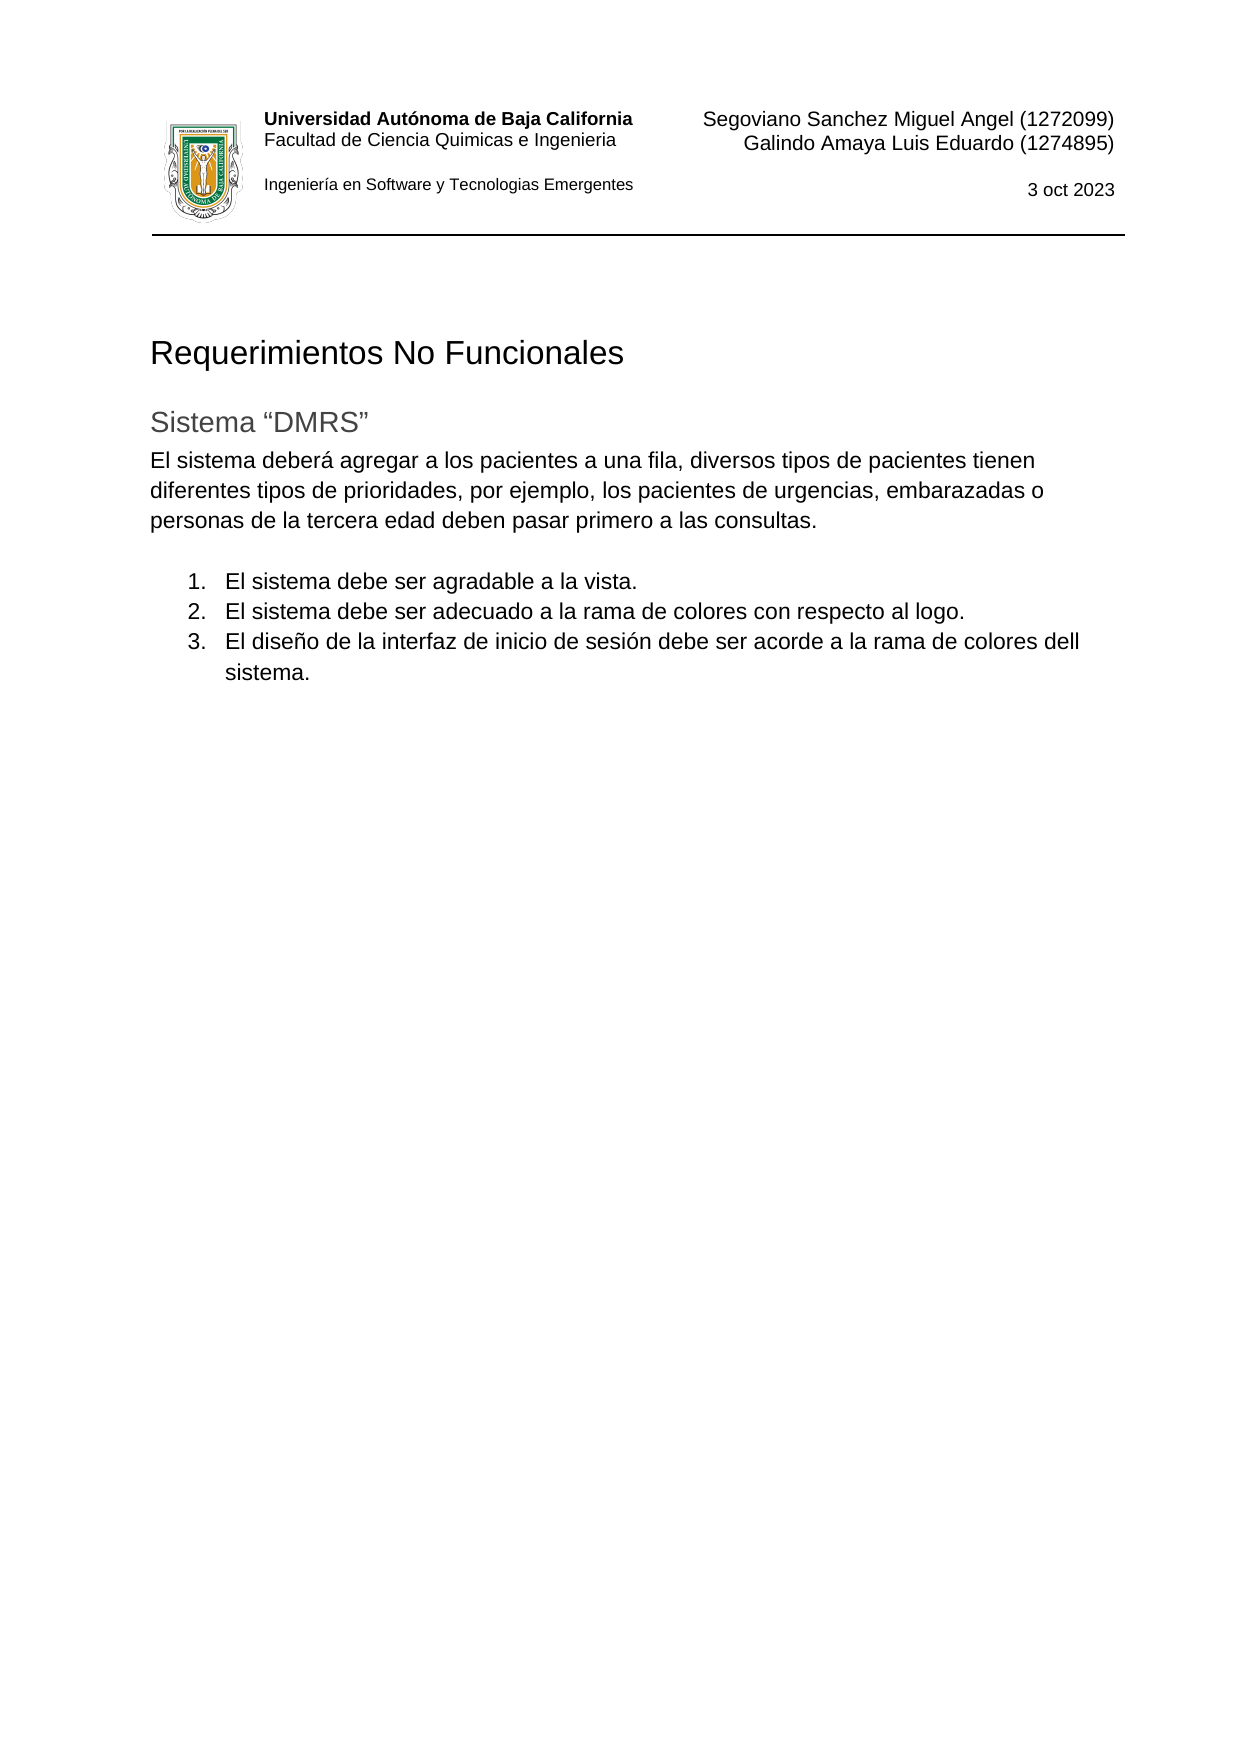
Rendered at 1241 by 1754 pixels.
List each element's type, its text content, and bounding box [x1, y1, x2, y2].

list El sistema debe ser adecuado a la rama de colores con respecto al logo. [187, 598, 1090, 624]
text El sistema deberá agregar a los pacientes a una fila, diversos tipos de pacientes tienen diferentes tipos de prioridades, por ejemplo, los pacientes de urgencias, embarazadas o personas de la tercera edad deben pasar primero a las consultas. [150, 447, 1090, 534]
list El sistema debe ser agradable a la vista. [187, 568, 1090, 594]
list El diseño de la interfaz de inicio de sesión debe ser acorde a la rama de colores dell sistema. [187, 628, 1090, 685]
picture [164, 121, 243, 223]
subtitle Sistema “DMRS” [150, 405, 1090, 439]
subtitle Requerimientos No Funcionales [150, 333, 1090, 372]
